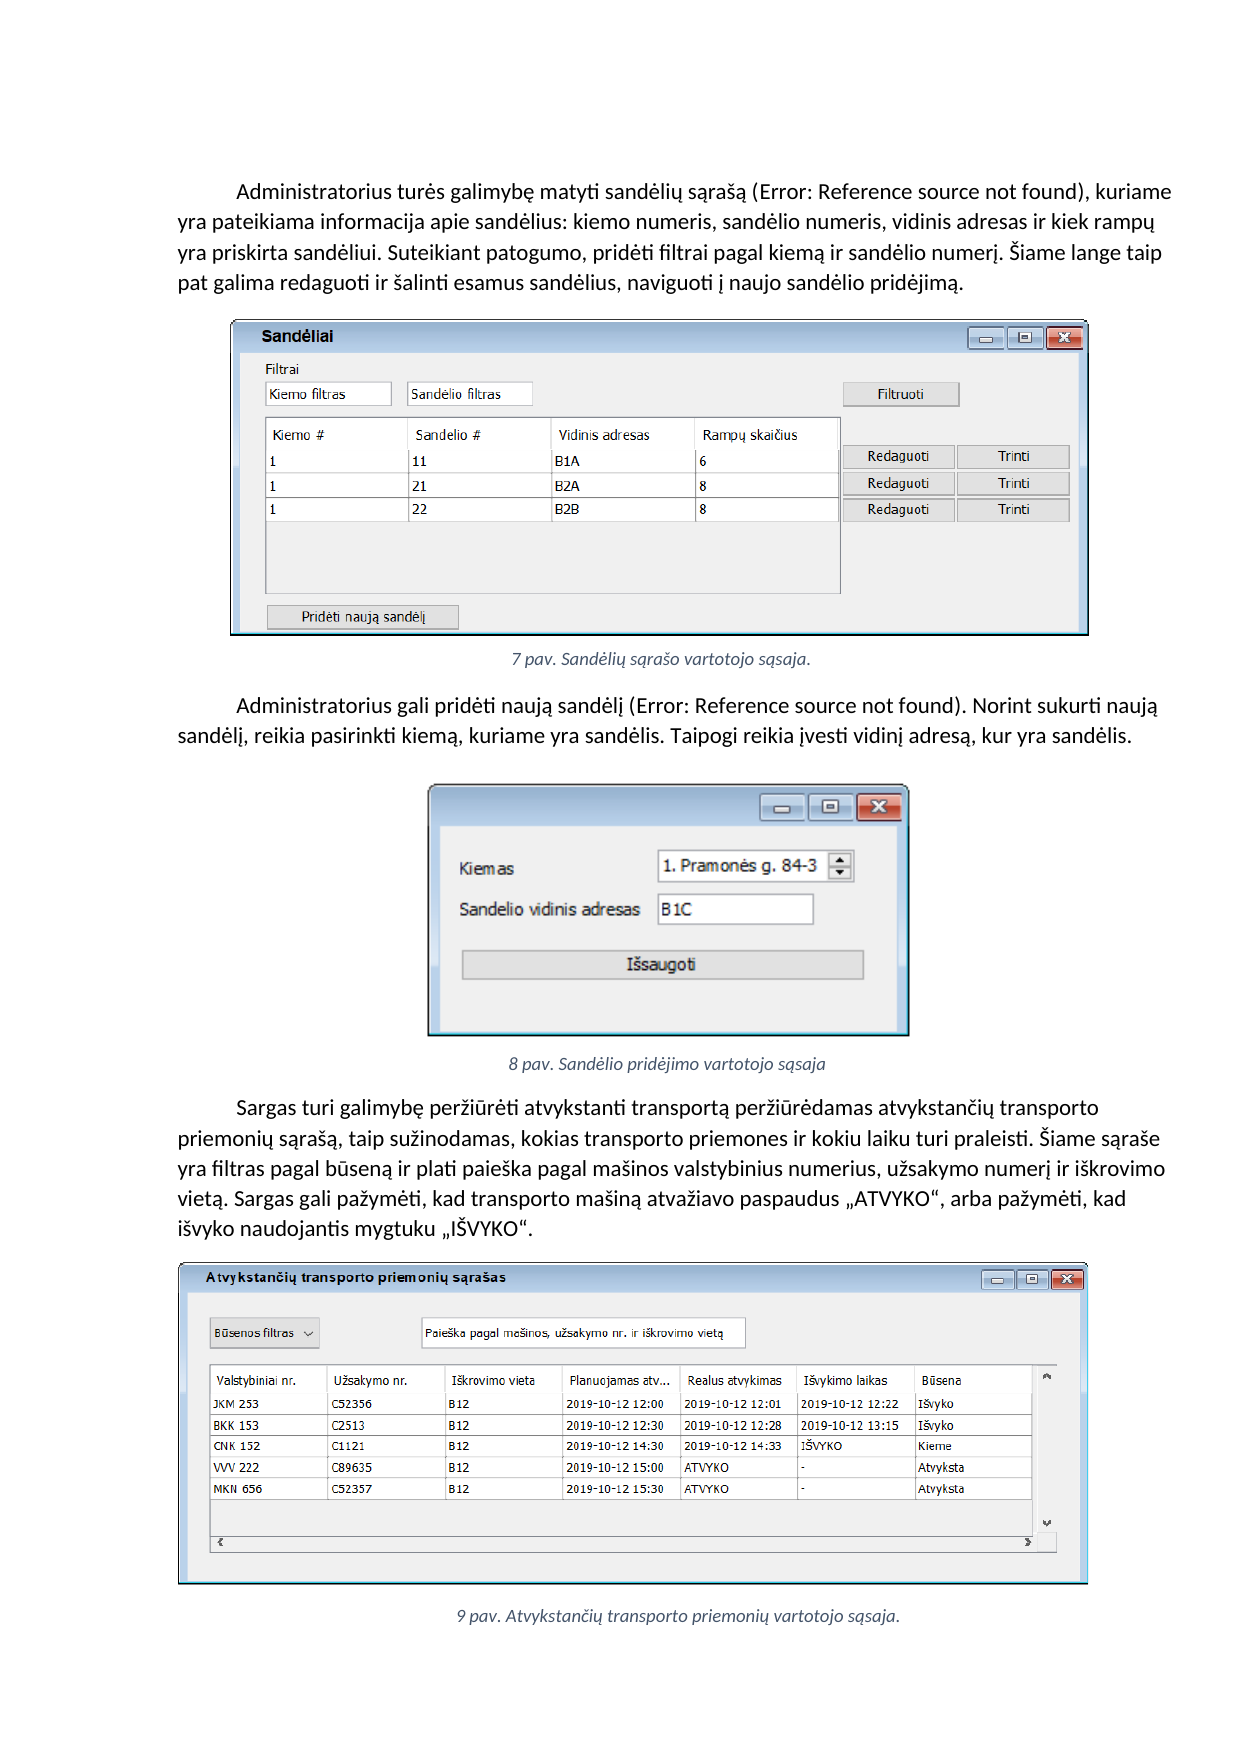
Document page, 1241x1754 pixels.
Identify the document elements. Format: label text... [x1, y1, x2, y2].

picture [225, 314, 1097, 641]
picture [420, 773, 916, 1046]
picture [177, 1261, 1089, 1585]
text 9 pav. Atvykstančių transporto priemonių vartotojo sąsaja. [177, 1604, 1181, 1627]
